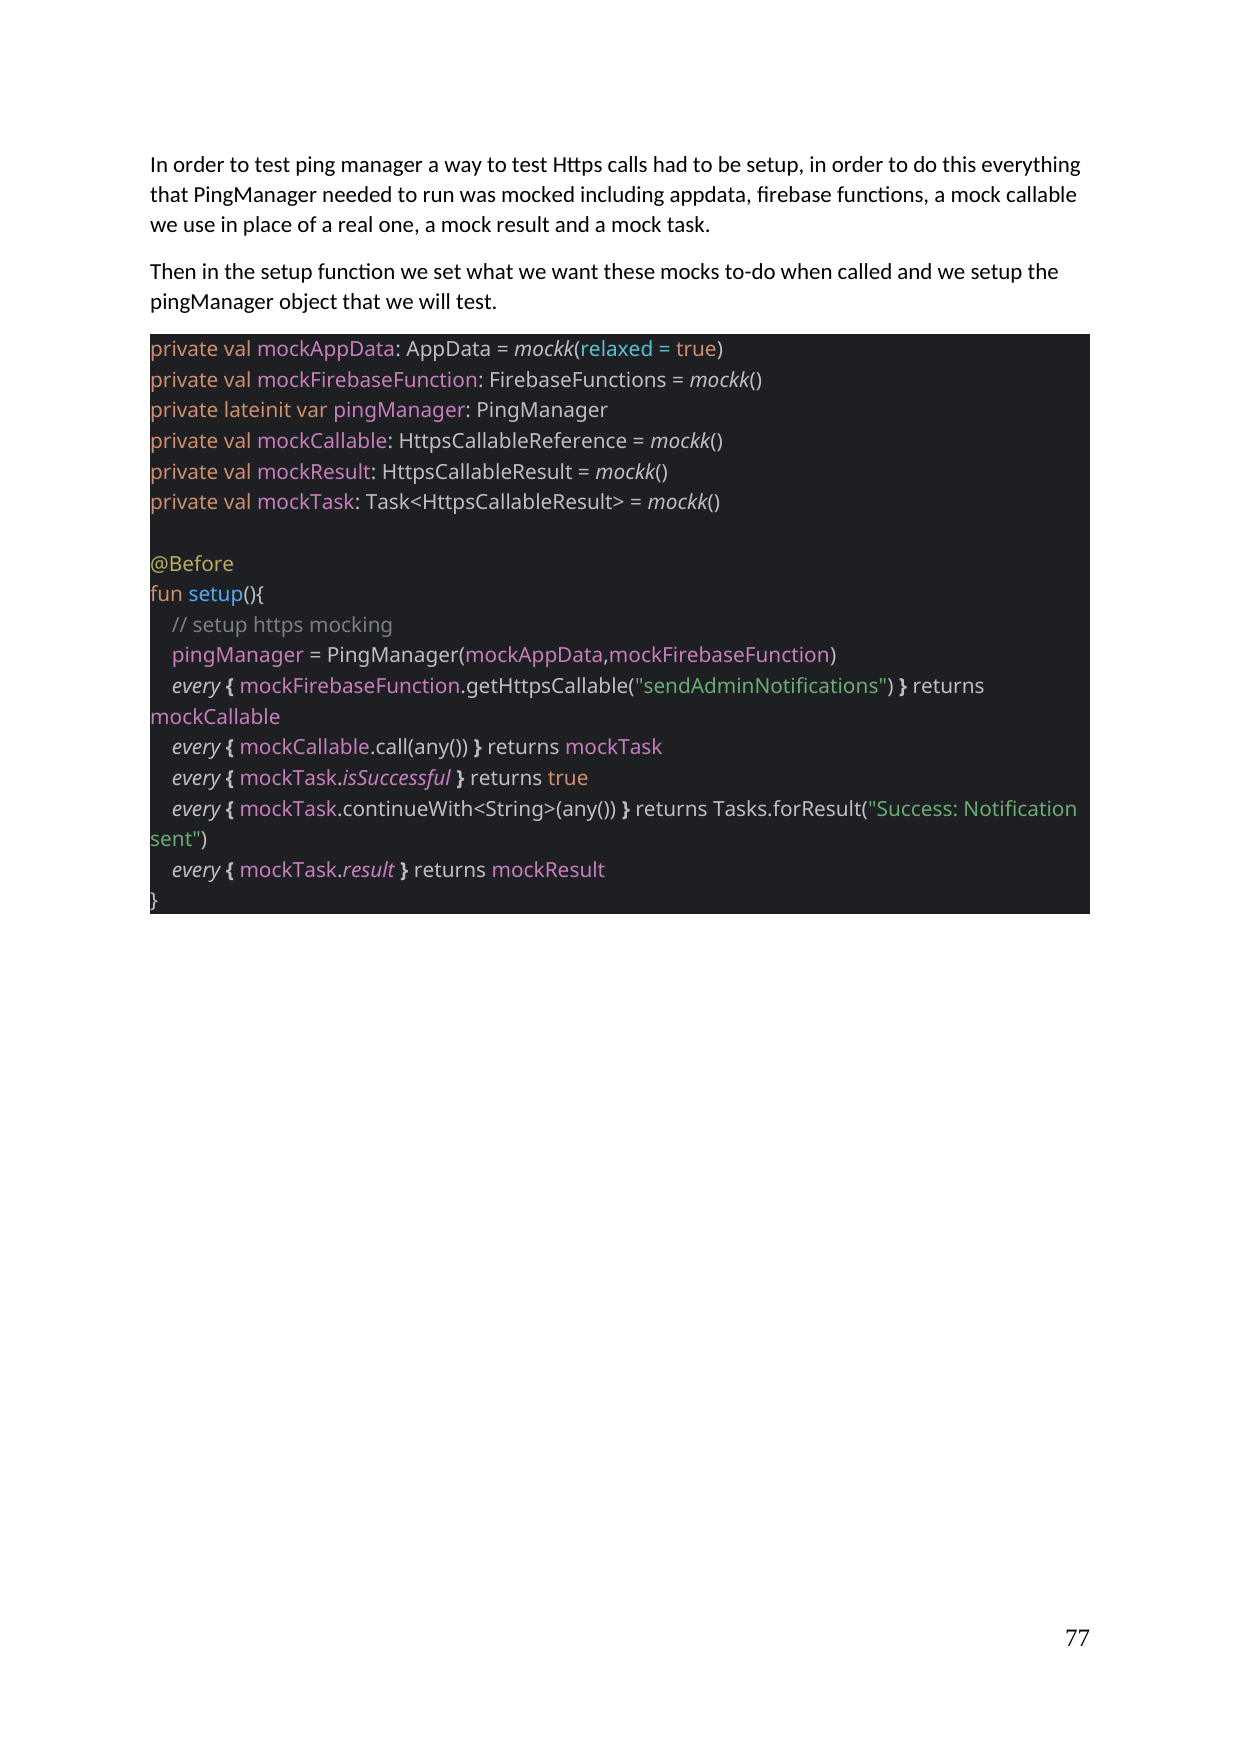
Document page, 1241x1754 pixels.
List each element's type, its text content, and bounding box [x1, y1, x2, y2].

text In order to test ping manager a way to test Https calls had to be setup, in order to do this everything that PingManager needed to run was mocked including appdata, firebase functions, a mock callable we use in place of a real one, a mock result and a mock task. [150, 150, 1090, 238]
text Then in the setup function we set what we want these mocks to-do when called and we setup the pingManager object that we will test. [150, 257, 1090, 316]
text private val mockAppData: AppData = mockk(relaxed = true) private val mockFirebaseFunction: FirebaseFunctions = mockk() private lateinit var pingManager: PingManager private val mockCallable: HttpsCallableReference = mockk() private val mockResult: HttpsCallableResult = mockk() private val mockTask: Task<HttpsCallableResult> = mockk() @Before fun setup(){ // setup https mocking pingManager = PingManager(mockAppData,mockFirebaseFunction) every { mockFirebaseFunction.getHttpsCallable("sendAdminNotifications") } returns mockCallable every { mockCallable.call(any()) } returns mockTask every { mockTask.isSuccessful } returns true every { mockTask.continueWith<String>(any()) } returns Tasks.forResult("Success: Notification sent") every { mockTask.result } returns mockResult } [150, 334, 1090, 914]
